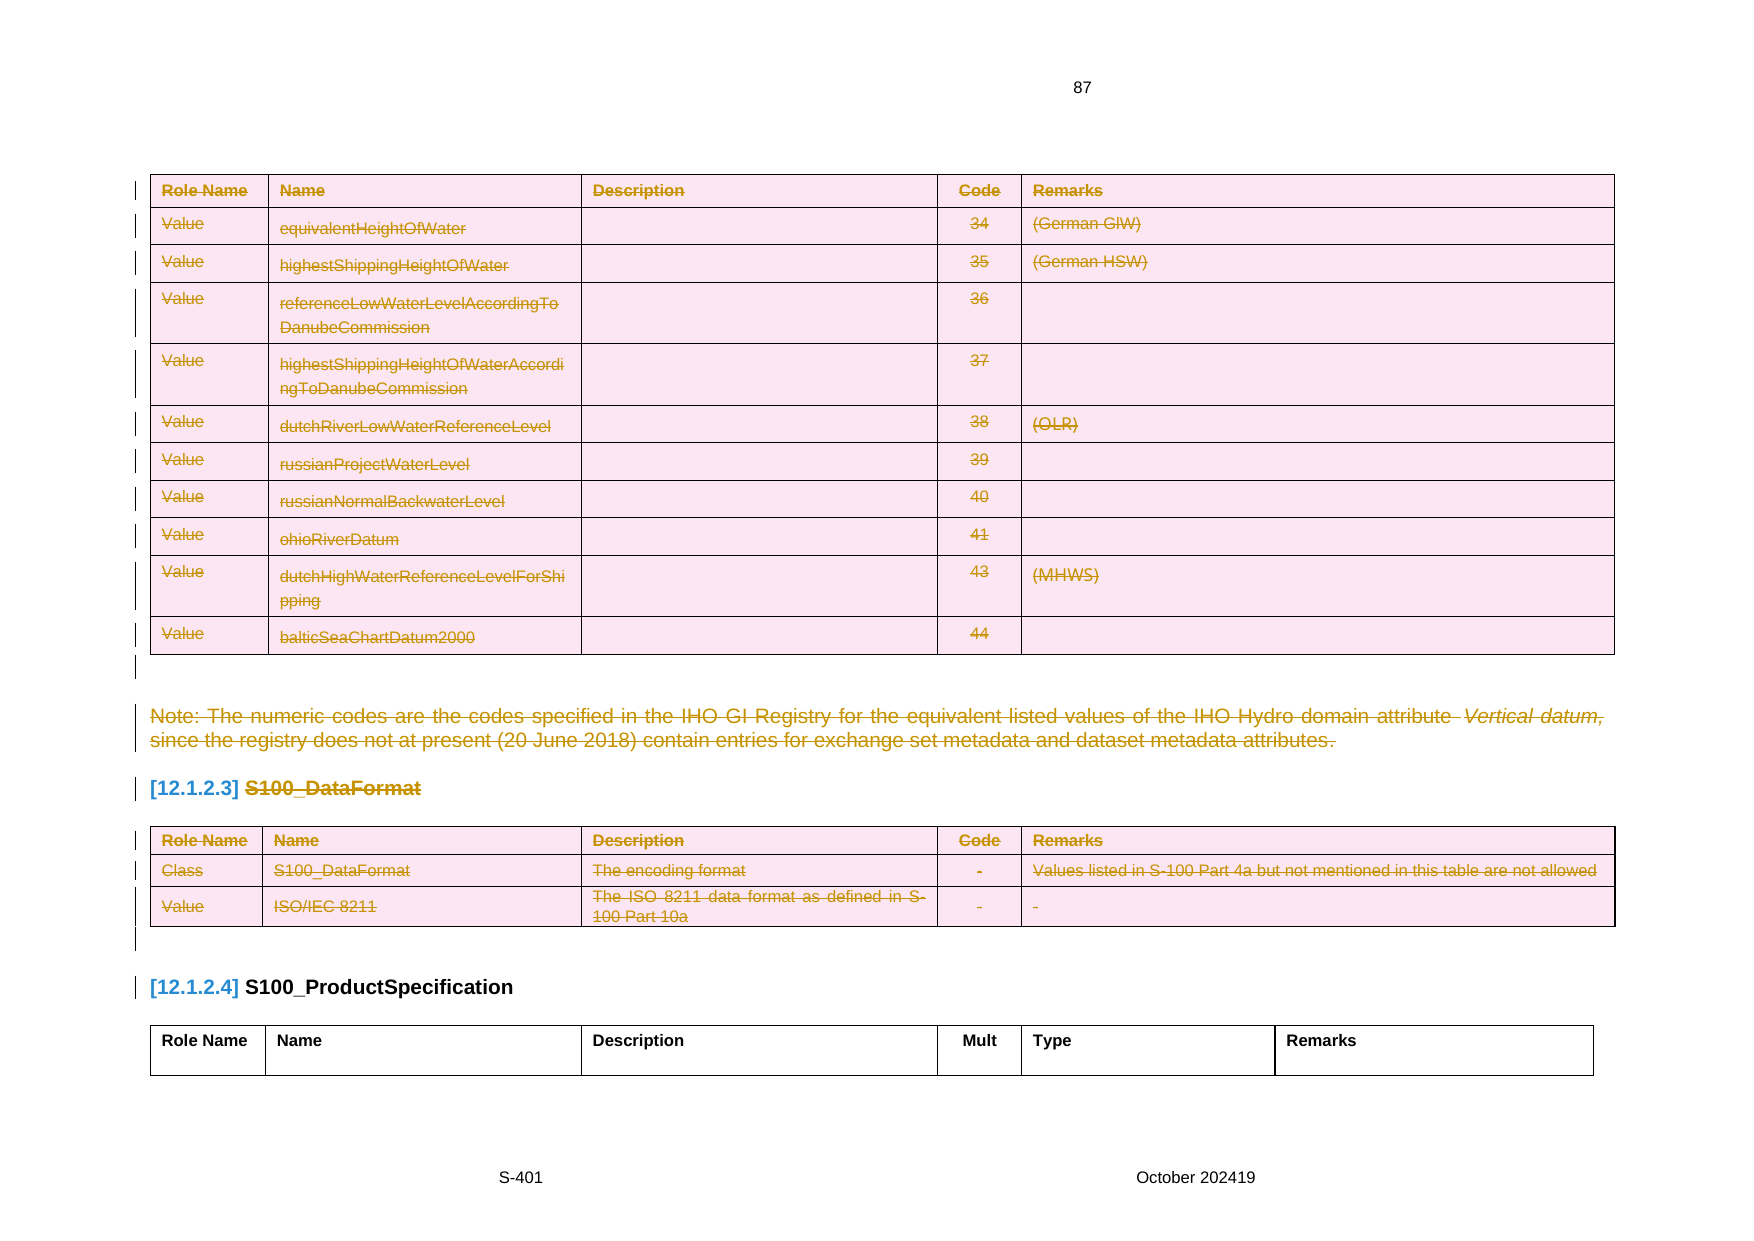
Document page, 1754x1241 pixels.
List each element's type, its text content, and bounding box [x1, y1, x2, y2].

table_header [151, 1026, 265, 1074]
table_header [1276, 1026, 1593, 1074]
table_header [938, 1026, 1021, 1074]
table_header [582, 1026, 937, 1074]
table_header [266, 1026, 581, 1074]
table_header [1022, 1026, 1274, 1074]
subtitle S100_ProductSpecification [150, 976, 1604, 999]
